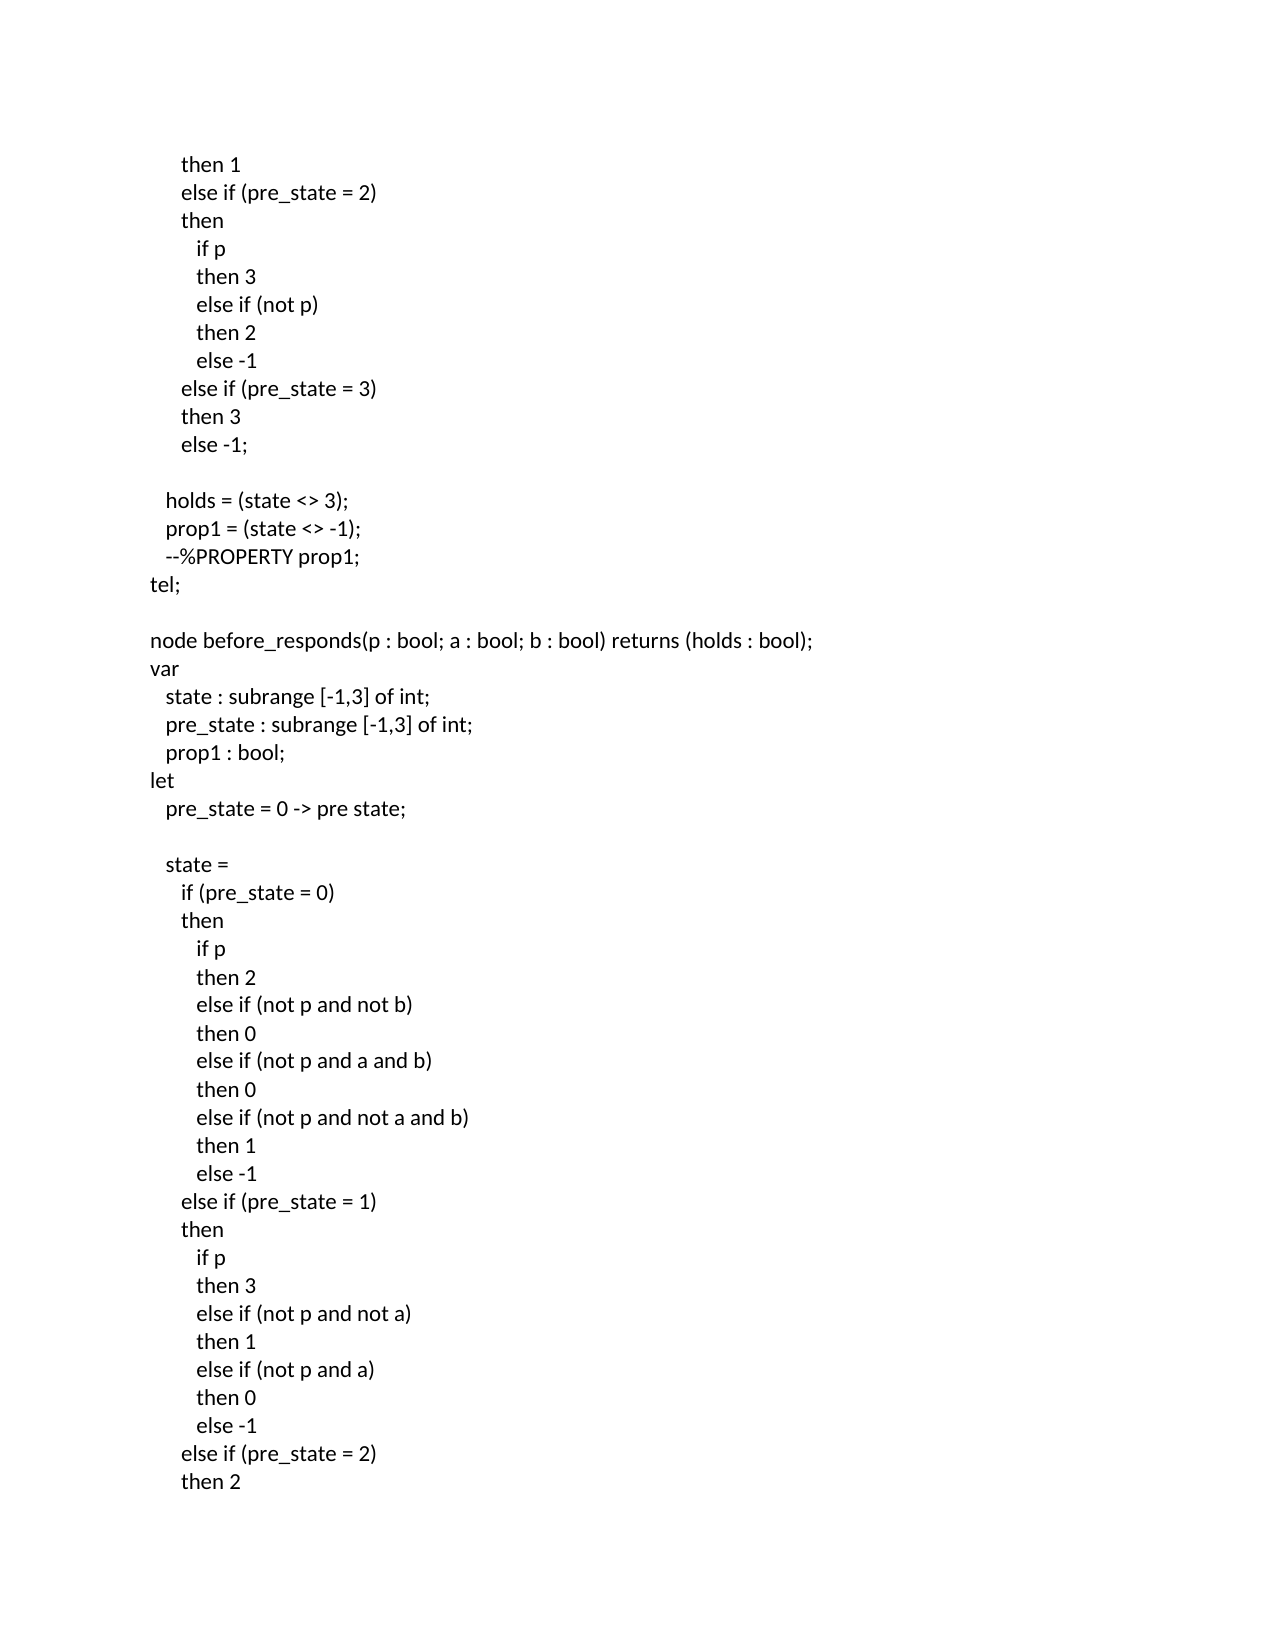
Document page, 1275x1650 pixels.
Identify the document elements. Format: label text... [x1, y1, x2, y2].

text then 3 [150, 402, 1125, 430]
text if p [150, 234, 1125, 262]
text prop1 = (state <> -1); [150, 514, 1125, 542]
text if p [150, 1243, 1125, 1271]
text else if (pre_state = 1) [150, 1187, 1125, 1215]
text then 3 [150, 1271, 1125, 1299]
text then [150, 206, 1125, 234]
text then 3 [150, 262, 1125, 290]
text prop1 : bool; [150, 738, 1125, 766]
text then 2 [150, 1467, 1125, 1495]
text holds = (state <> 3); [150, 486, 1125, 514]
text pre_state = 0 -> pre state; [150, 794, 1125, 822]
text then 1 [150, 1131, 1125, 1159]
text else if (not p and not b) [150, 991, 1125, 1019]
text then 2 [150, 318, 1125, 346]
text then 2 [150, 963, 1125, 991]
text then 0 [150, 1019, 1125, 1047]
text else if (not p and not a) [150, 1299, 1125, 1327]
text then 0 [150, 1383, 1125, 1411]
text if (pre_state = 0) [150, 878, 1125, 907]
text let [150, 766, 1125, 794]
text else -1 [150, 1159, 1125, 1187]
text state : subrange [-1,3] of int; [150, 682, 1125, 710]
text state = [150, 851, 1125, 878]
text else if (pre_state = 3) [150, 374, 1125, 402]
text else -1 [150, 1411, 1125, 1439]
text else if (not p and a) [150, 1355, 1125, 1383]
text then [150, 907, 1125, 934]
text else -1 [150, 346, 1125, 374]
text then 1 [150, 150, 1125, 178]
text if p [150, 934, 1125, 963]
text then 1 [150, 1327, 1125, 1355]
text else if (pre_state = 2) [150, 178, 1125, 206]
text else if (pre_state = 2) [150, 1439, 1125, 1467]
text then [150, 1215, 1125, 1243]
text var [150, 654, 1125, 682]
text node before_responds(p : bool; a : bool; b : bool) returns (holds : bool); [150, 626, 1125, 654]
text tel; [150, 570, 1125, 598]
text pre_state : subrange [-1,3] of int; [150, 710, 1125, 738]
text --%PROPERTY prop1; [150, 542, 1125, 570]
text else if (not p and not a and b) [150, 1103, 1125, 1131]
text else -1; [150, 430, 1125, 458]
text else if (not p) [150, 290, 1125, 318]
text then 0 [150, 1075, 1125, 1103]
text else if (not p and a and b) [150, 1047, 1125, 1075]
